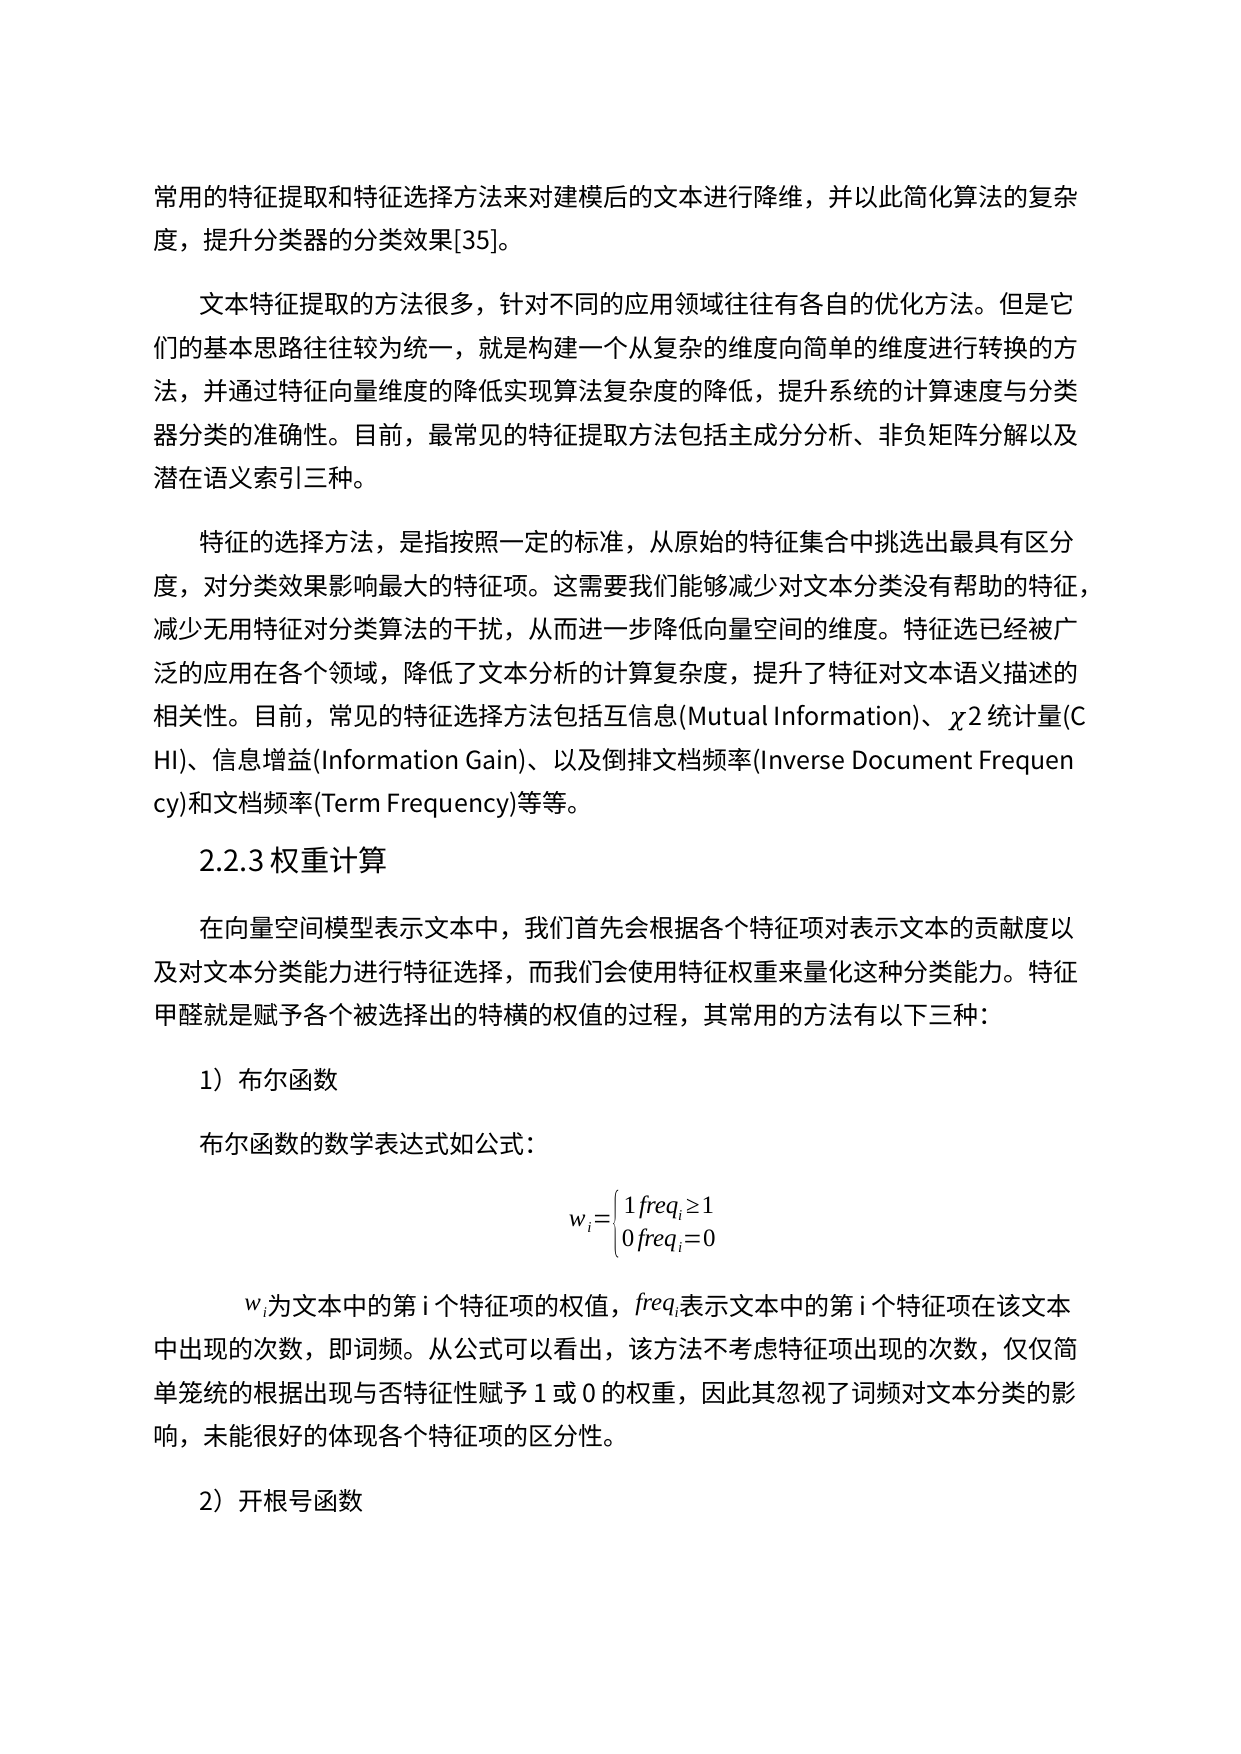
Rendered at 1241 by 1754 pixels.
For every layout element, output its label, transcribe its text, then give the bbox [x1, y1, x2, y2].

text 1）布尔函数 [153, 1060, 1087, 1096]
text 特征的选择方法，是指按照一定的标准，从原始的特征集合中挑选出最具有区分度，对分类效果影响最大的特征项。这需要我们能够减少对文本分类没有帮助的特征，减少无用特征对分类算法的干扰，从而进一步降低向量空间的维度。特征选已经被广泛的应用在各个领域，降低了文本分析的计算复杂度，提升了特征对文本语义描述的相关性。目前，常见的特征选择方法包括互信息(Mutual Information)、𝜒2统计量(CHI)、信息增益(Information Gain)、以及倒排文档频率(Inverse Document Frequency)和文档频率(Term Frequency)等等。 [153, 523, 1087, 820]
text 布尔函数的数学表达式如公式： [153, 1124, 1087, 1161]
subtitle 2.2.3 权重计算 [199, 837, 1087, 880]
text 为文本中的第i个特征项的权值，表示文本中的第i个特征项在该文本中出现的次数，即词频。从公式可以看出，该方法不考虑特征项出现的次数，仅仅简单笼统的根据出现与否特征性赋予1或0的权重，因此其忽视了词频对文本分类的影响，未能很好的体现各个特征项的区分性。 [153, 1287, 1087, 1453]
text 2）开根号函数 [153, 1481, 1087, 1517]
text 文本特征提取的方法很多，针对不同的应用领域往往有各自的优化方法。但是它们的基本思路往往较为统一，就是构建一个从复杂的维度向简单的维度进行转换的方法，并通过特征向量维度的降低实现算法复杂度的降低，提升系统的计算速度与分类器分类的准确性。目前，最常见的特征提取方法包括主成分分析、非负矩阵分解以及潜在语义索引三种。 [153, 285, 1087, 495]
text 在向量空间模型表示文本中，我们首先会根据各个特征项对表示文本的贡献度以及对文本分类能力进行特征选择，而我们会使用特征权重来量化这种分类能力。特征甲醛就是赋予各个被选择出的特横的权值的过程，其常用的方法有以下三种： [153, 909, 1087, 1032]
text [153, 177, 1087, 257]
